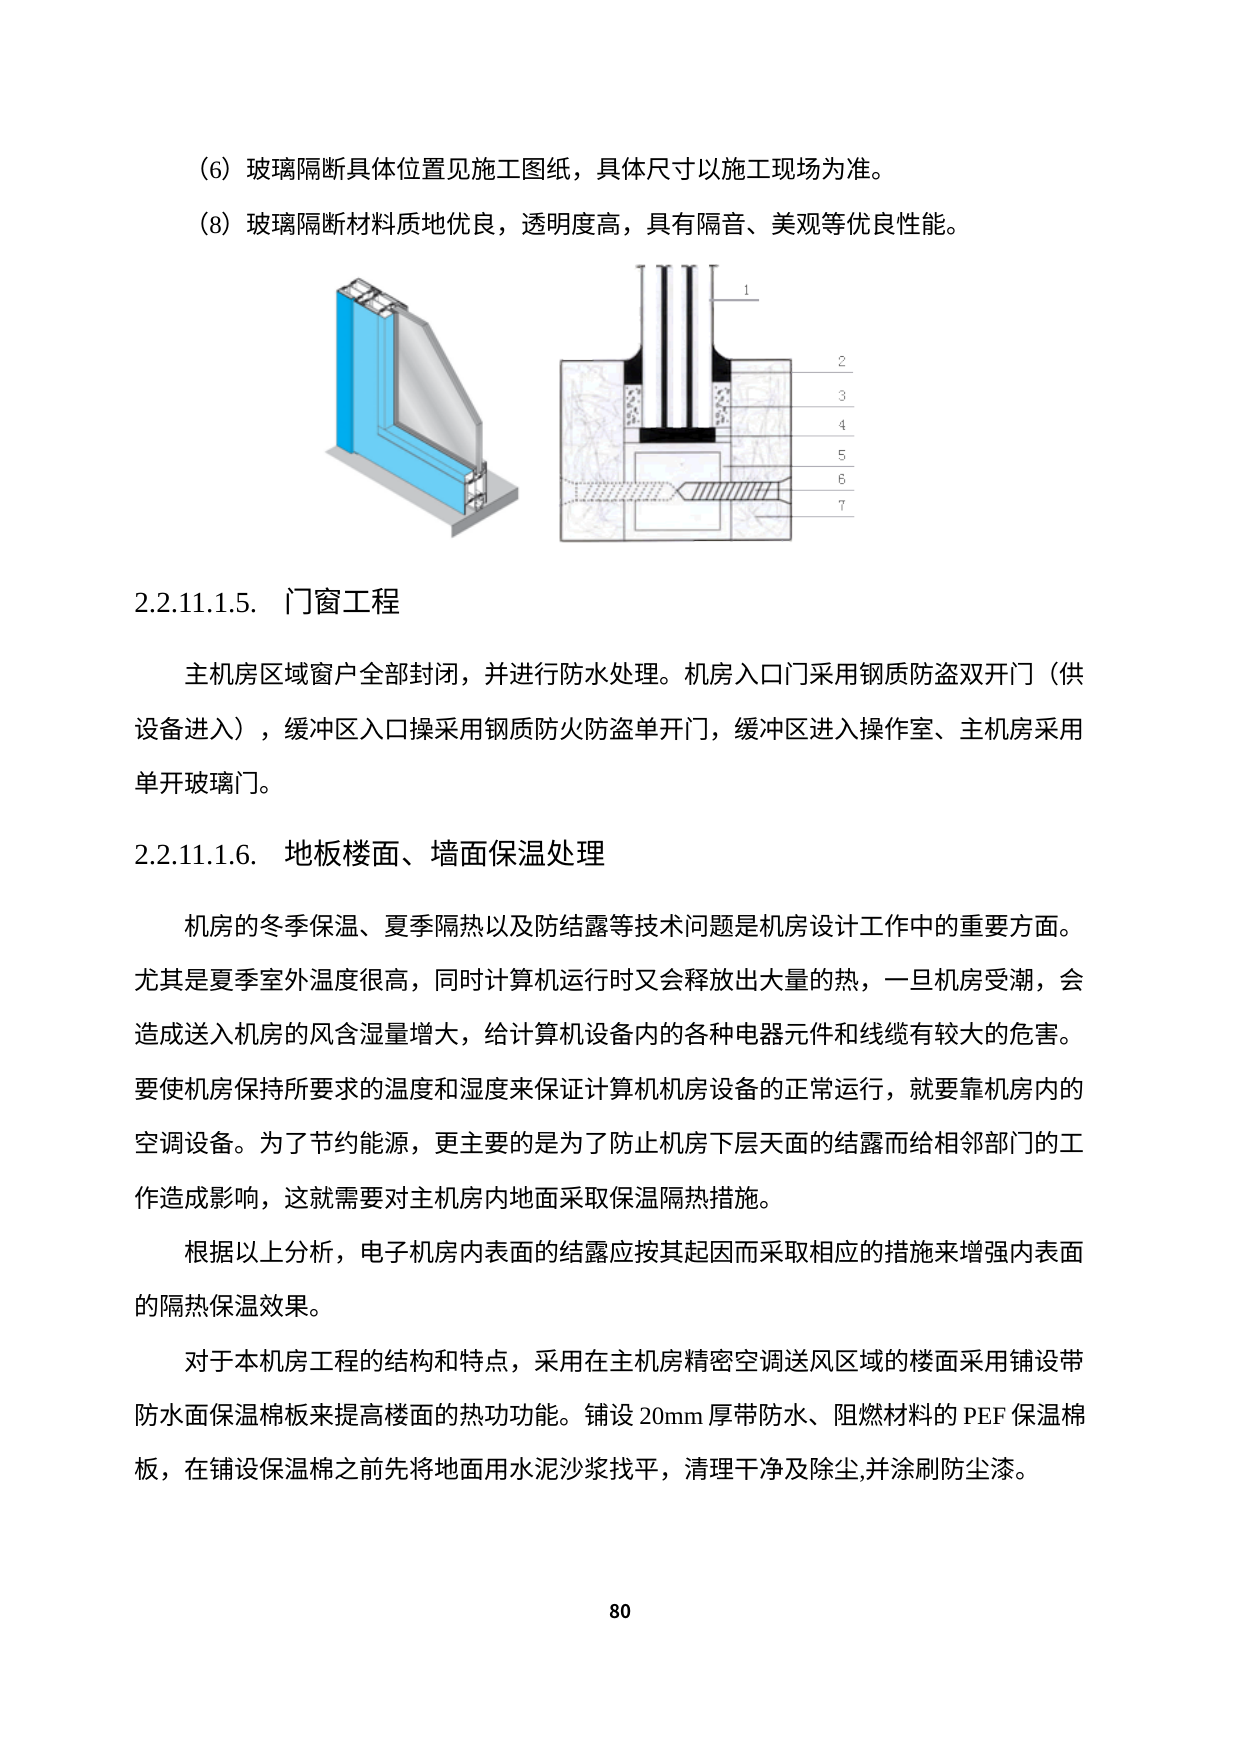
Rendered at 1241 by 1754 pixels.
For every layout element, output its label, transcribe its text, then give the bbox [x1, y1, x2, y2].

text （8）玻璃隔断材料质地优良，透明度高，具有隔音、美观等优良性能。 [134, 204, 1106, 241]
text 根据以上分析，电子机房内表面的结露应按其起因而采取相应的措施来增强内表面的隔热保温效果。 [134, 1232, 1106, 1323]
picture [321, 258, 864, 552]
text （6）玻璃隔断具体位置见施工图纸，具体尺寸以施工现场为准。 [134, 150, 1106, 186]
subtitle 门窗工程 [134, 579, 1106, 621]
text 对于本机房工程的结构和特点，采用在主机房精密空调送风区域的楼面采用铺设带防水面保温棉板来提高楼面的热功功能。铺设20mm厚带防水、阻燃材料的PEF保温棉板，在铺设保温棉之前先将地面用水泥沙浆找平，清理干净及除尘,并涂刷防尘漆。 [134, 1341, 1106, 1486]
text 主机房区域窗户全部封闭，并进行防水处理。机房入口门采用钢质防盗双开门（供设备进入），缓冲区入口操采用钢质防火防盗单开门，缓冲区进入操作室、主机房采用单开玻璃门。 [134, 655, 1106, 800]
text 机房的冬季保温、夏季隔热以及防结露等技术问题是机房设计工作中的重要方面。尤其是夏季室外温度很高，同时计算机运行时又会释放出大量的热，一旦机房受潮，会造成送入机房的风含湿量增大，给计算机设备内的各种电器元件和线缆有较大的危害。要使机房保持所要求的温度和湿度来保证计算机机房设备的正常运行，就要靠机房内的空调设备。为了节约能源，更主要的是为了防止机房下层天面的结露而给相邻部门的工作造成影响，这就需要对主机房内地面采取保温隔热措施。 [134, 906, 1106, 1214]
subtitle 地板楼面、墙面保温处理 [134, 830, 1106, 873]
